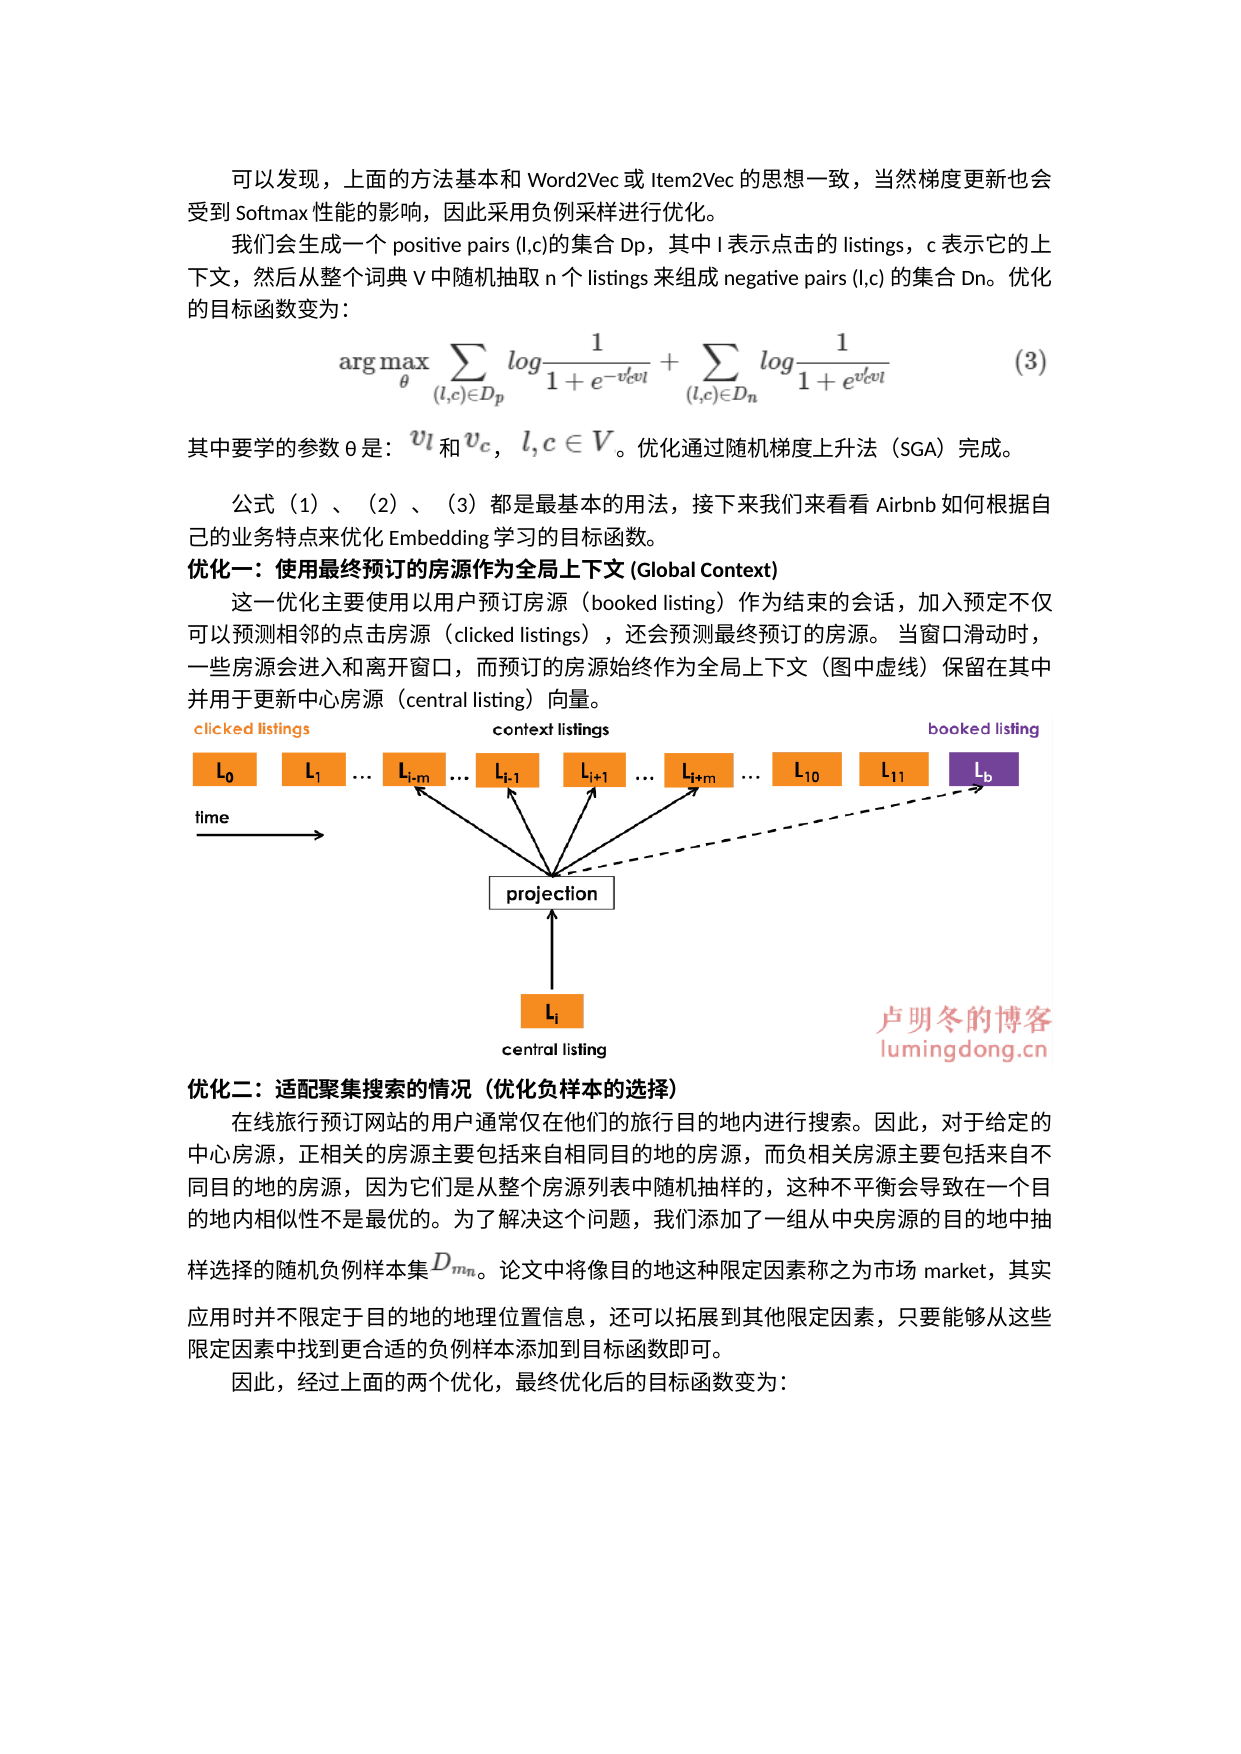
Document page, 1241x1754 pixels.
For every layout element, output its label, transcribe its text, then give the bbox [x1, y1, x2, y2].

picture [187, 324, 1053, 416]
picture [461, 425, 493, 457]
picture [514, 428, 616, 457]
text 因此，经过上面的两个优化，最终优化后的目标函数变为： [187, 1364, 1053, 1397]
picture [430, 1249, 478, 1279]
text 可以发现，上面的方法基本和Word2Vec或Item2Vec的思想一致，当然梯度更新也会受到Softmax性能的影响，因此采用负例采样进行优化。 [187, 162, 1053, 227]
picture [404, 422, 440, 457]
text 其中要学的参数θ是：和，。优化通过随机梯度上升法（SGA）完成。 [187, 422, 1053, 487]
text 优化一：使用最终预订的房源作为全局上下文 (Global Context) [187, 552, 1053, 584]
text 这一优化主要使用以用户预订房源（booked listing）作为结束的会话，加入预定不仅可以预测相邻的点击房源（clicked listings），还会预测最终预订的房源。 当窗口滑动时，一些房源会进入和离开窗口，而预订的房源始终作为全局上下文（图中虚线）保留在其中，并用于更新中心房源（central listing）向量。 [187, 584, 1053, 714]
text 公式（1）、（2）、（3）都是最基本的用法，接下来我们来看看Airbnb如何根据自己的业务特点来优化Embedding学习的目标函数。 [187, 487, 1053, 552]
picture [187, 714, 1053, 1067]
text 在线旅行预订网站的用户通常仅在他们的旅行目的地内进行搜索。因此，对于给定的中心房源，正相关的房源主要包括来自相同目的地的房源，而负相关房源主要包括来自不同目的地的房源，因为它们是从整个房源列表中随机抽样的，这种不平衡会导致在一个目的地内相似性不是最优的。为了解决这个问题，我们添加了一组从中央房源的目的地中抽样选择的随机负例样本集。论文中将像目的地这种限定因素称之为市场market，其实应用时并不限定于目的地的地理位置信息，还可以拓展到其他限定因素，只要能够从这些限定因素中找到更合适的负例样本添加到目标函数即可。 [187, 1104, 1053, 1364]
text 优化二：适配聚集搜索的情况（优化负样本的选择） [187, 1072, 1053, 1104]
text 我们会生成一个positive pairs (l,c)的集合Dp，其中l表示点击的listings，c表示它的上下文，然后从整个词典V中随机抽取n个listings来组成negative pairs (l,c) 的集合Dn。优化的目标函数变为： [187, 227, 1053, 324]
